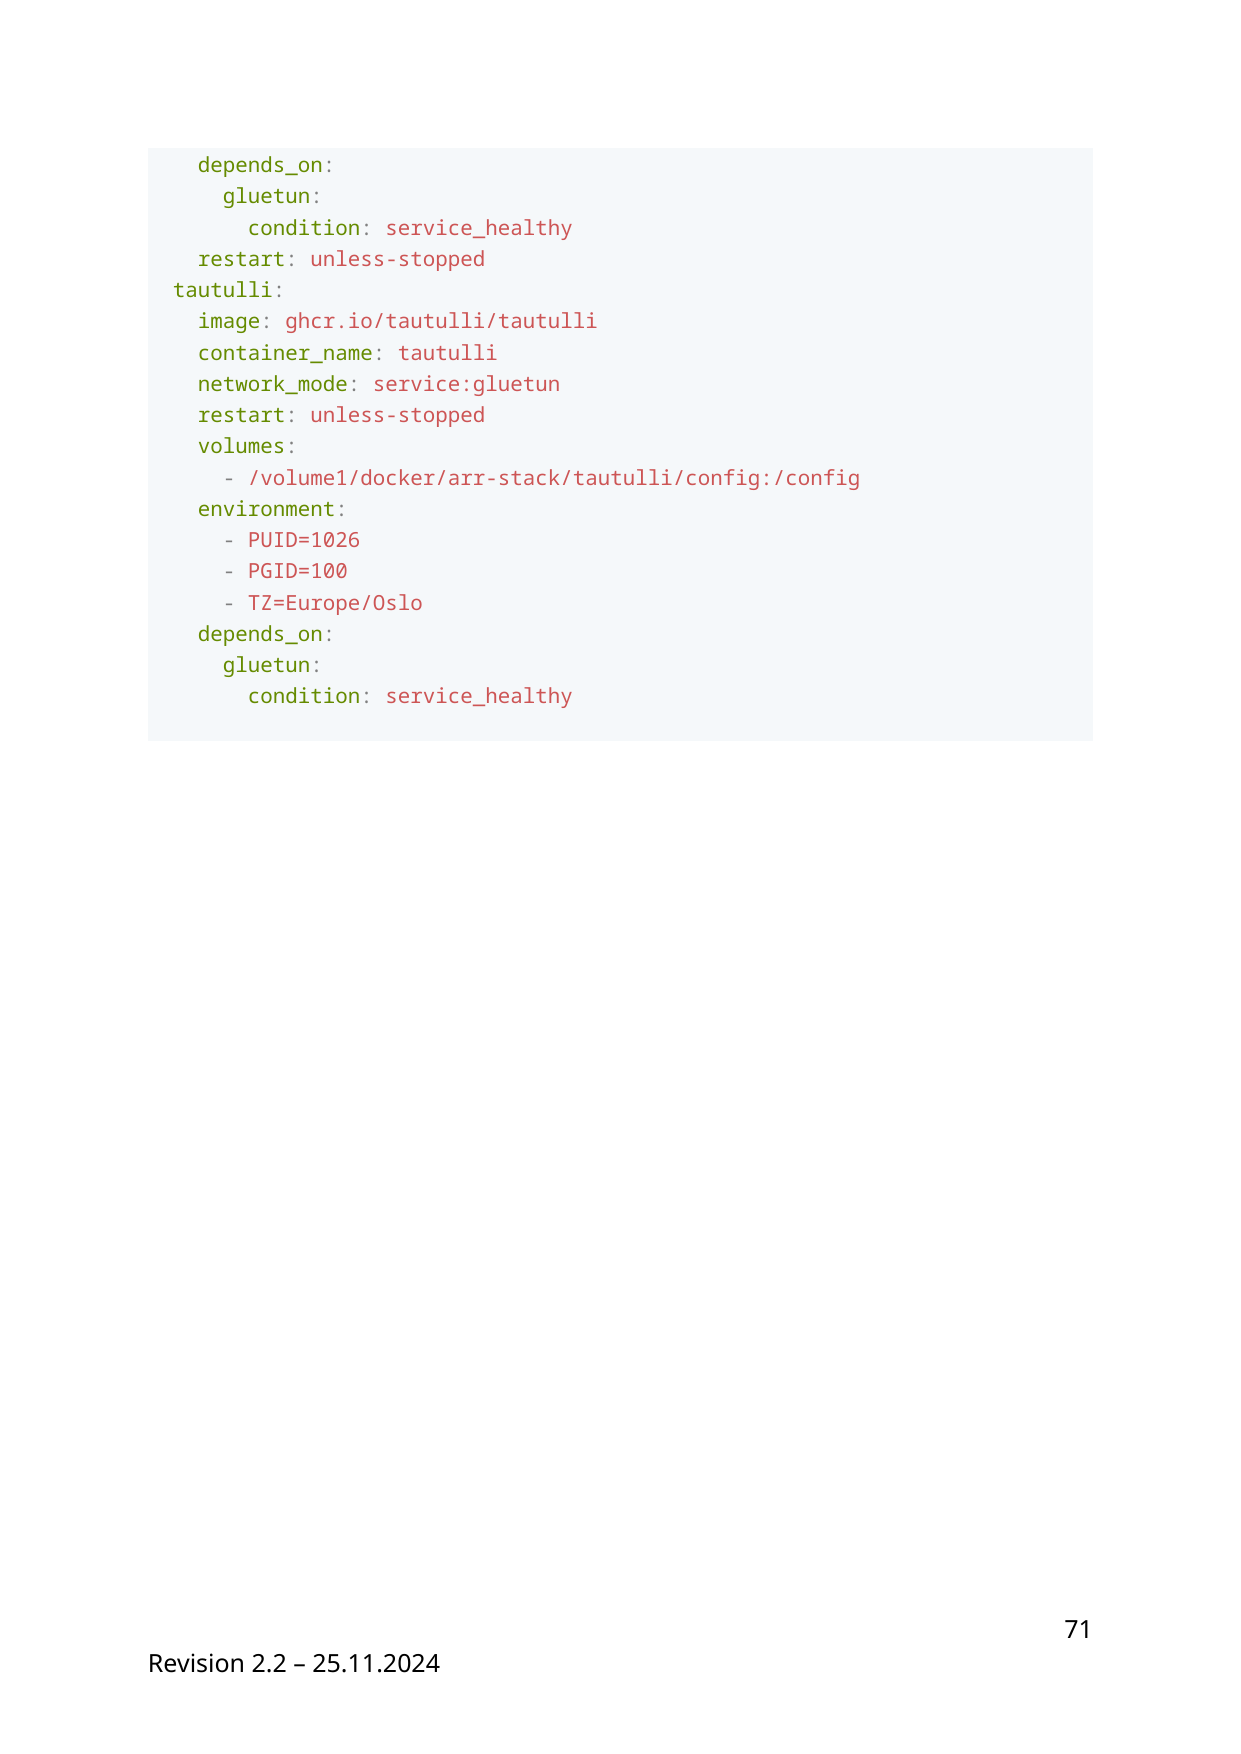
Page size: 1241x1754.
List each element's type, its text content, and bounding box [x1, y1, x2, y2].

text network_mode: service:gluetun [148, 366, 1093, 398]
text image: ghcr.io/tautulli/tautulli [148, 304, 1093, 335]
text condition: service_healthy [148, 679, 1093, 710]
text restart: unless-stopped [148, 398, 1093, 429]
text gluetun: [148, 179, 1093, 210]
text tautulli: [148, 273, 1093, 304]
text depends_on: [148, 616, 1093, 648]
text container_name: tautulli [148, 335, 1093, 366]
text depends_on: [148, 148, 1093, 179]
text gluetun: [148, 648, 1093, 679]
text - PUID=1026 [148, 523, 1093, 554]
text - /volume1/docker/arr-stack/tautulli/config:/config [148, 460, 1093, 491]
text volumes: [148, 429, 1093, 460]
text restart: unless-stopped [148, 241, 1093, 273]
text condition: service_healthy [148, 210, 1093, 241]
text environment: [148, 491, 1093, 523]
text - PGID=100 [148, 554, 1093, 585]
text - TZ=Europe/Oslo [148, 585, 1093, 616]
